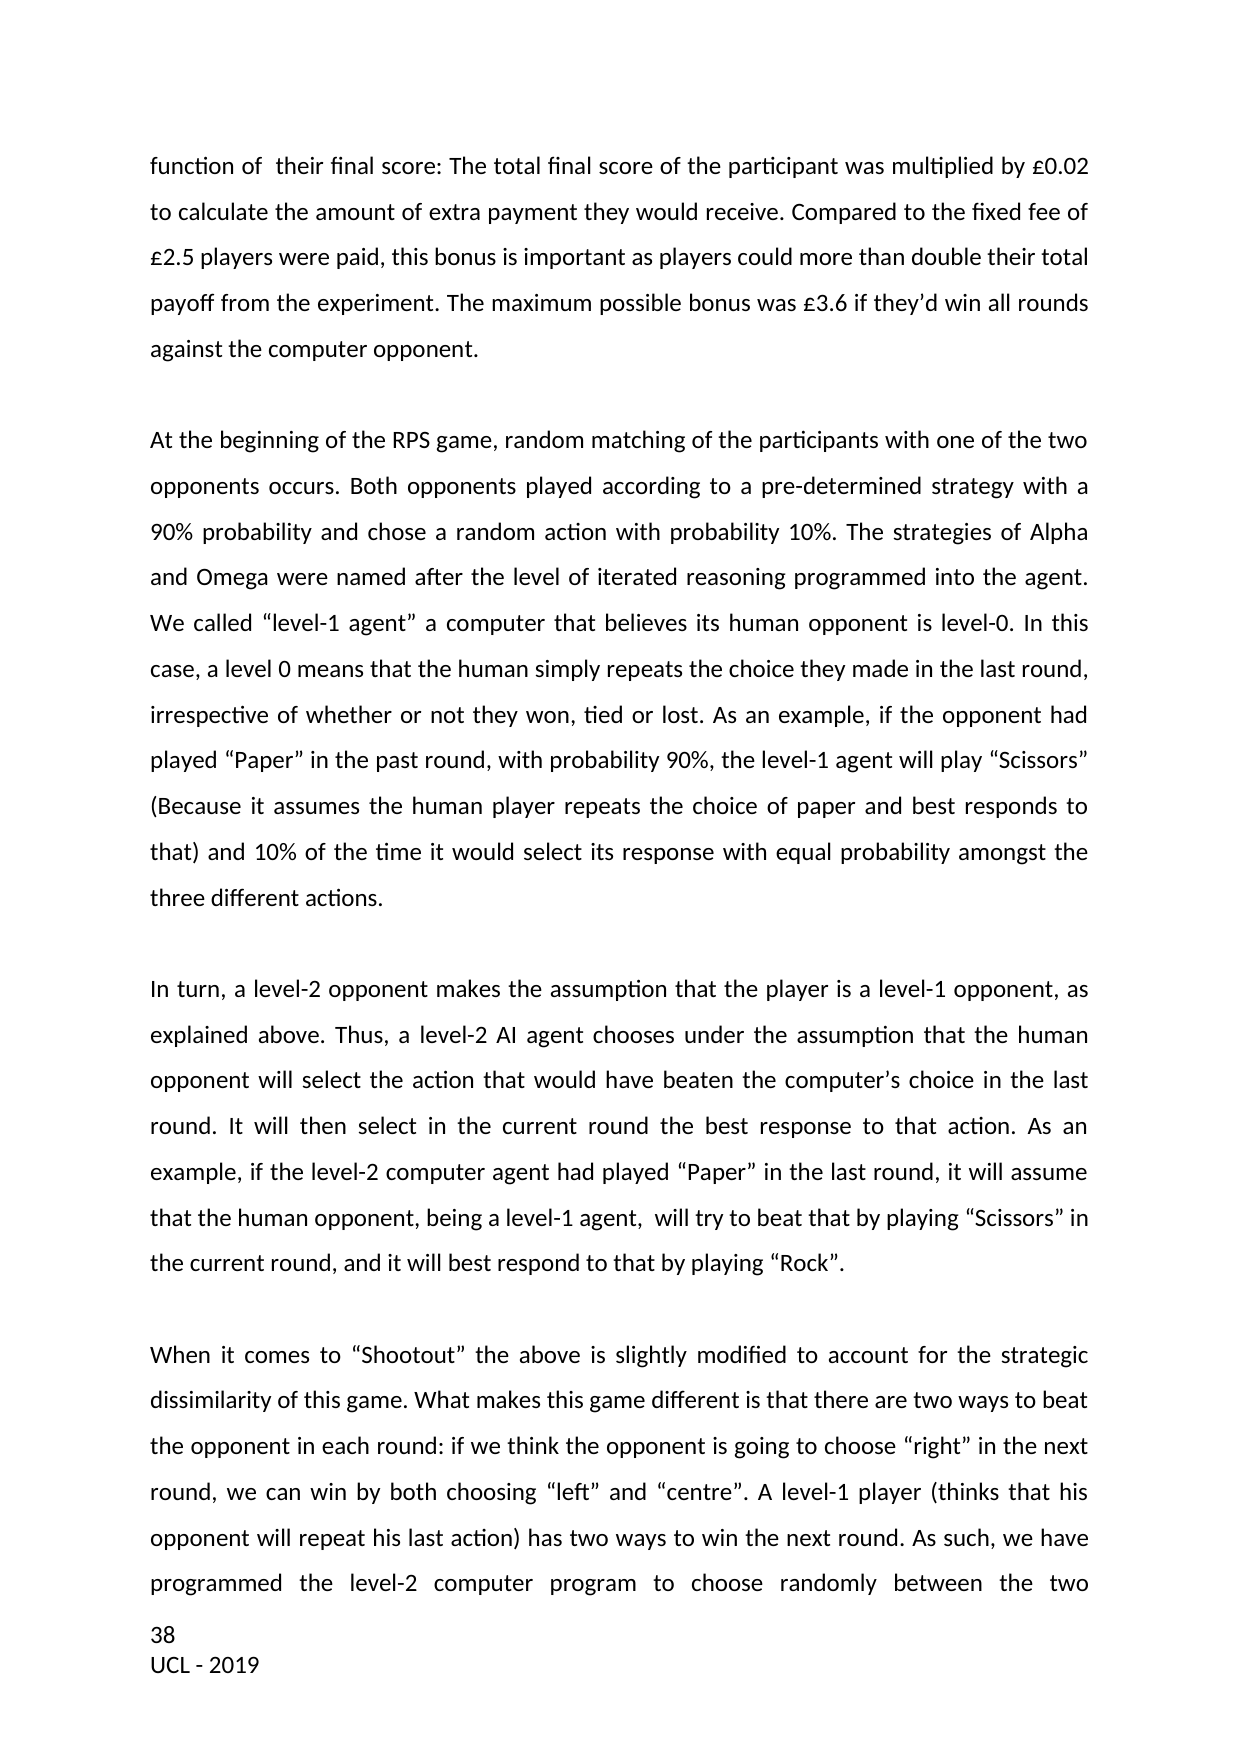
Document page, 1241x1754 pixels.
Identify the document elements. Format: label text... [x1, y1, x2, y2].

text In turn, a level-2 opponent makes the assumption that the player is a level-1 opponent, as explained above. Thus, a level-2 AI agent chooses under the assumption that the human opponent will select the action that would have beaten the computer’s choice in the last round. It will then select in the current round the best response to that action. As an example, if the level-2 computer agent had played “Paper” in the last round, it will assume that the human opponent, being a level-1 agent, will try to beat that by playing “Scissors” in the current round, and it will best respond to that by playing “Rock”. [150, 973, 1090, 1278]
text At the beginning of the RPS game, random matching of the participants with one of the two opponents occurs. Both opponents played according to a pre-determined strategy with a 90% probability and chose a random action with probability 10%. The strategies of Alpha and Omega were named after the level of iterated reasoning programmed into the agent. We called “level-1 agent” a computer that believes its human opponent is level-0. In this case, a level 0 means that the human simply repeats the choice they made in the last round, irrespective of whether or not they won, tied or lost. As an example, if the opponent had played “Paper” in the past round, with probability 90%, the level-1 agent will play “Scissors” (Because it assumes the human player repeats the choice of paper and best responds to that) and 10% of the time it would select its response with equal probability amongst the three different actions. [150, 424, 1090, 912]
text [150, 150, 1090, 363]
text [150, 1339, 1090, 1598]
